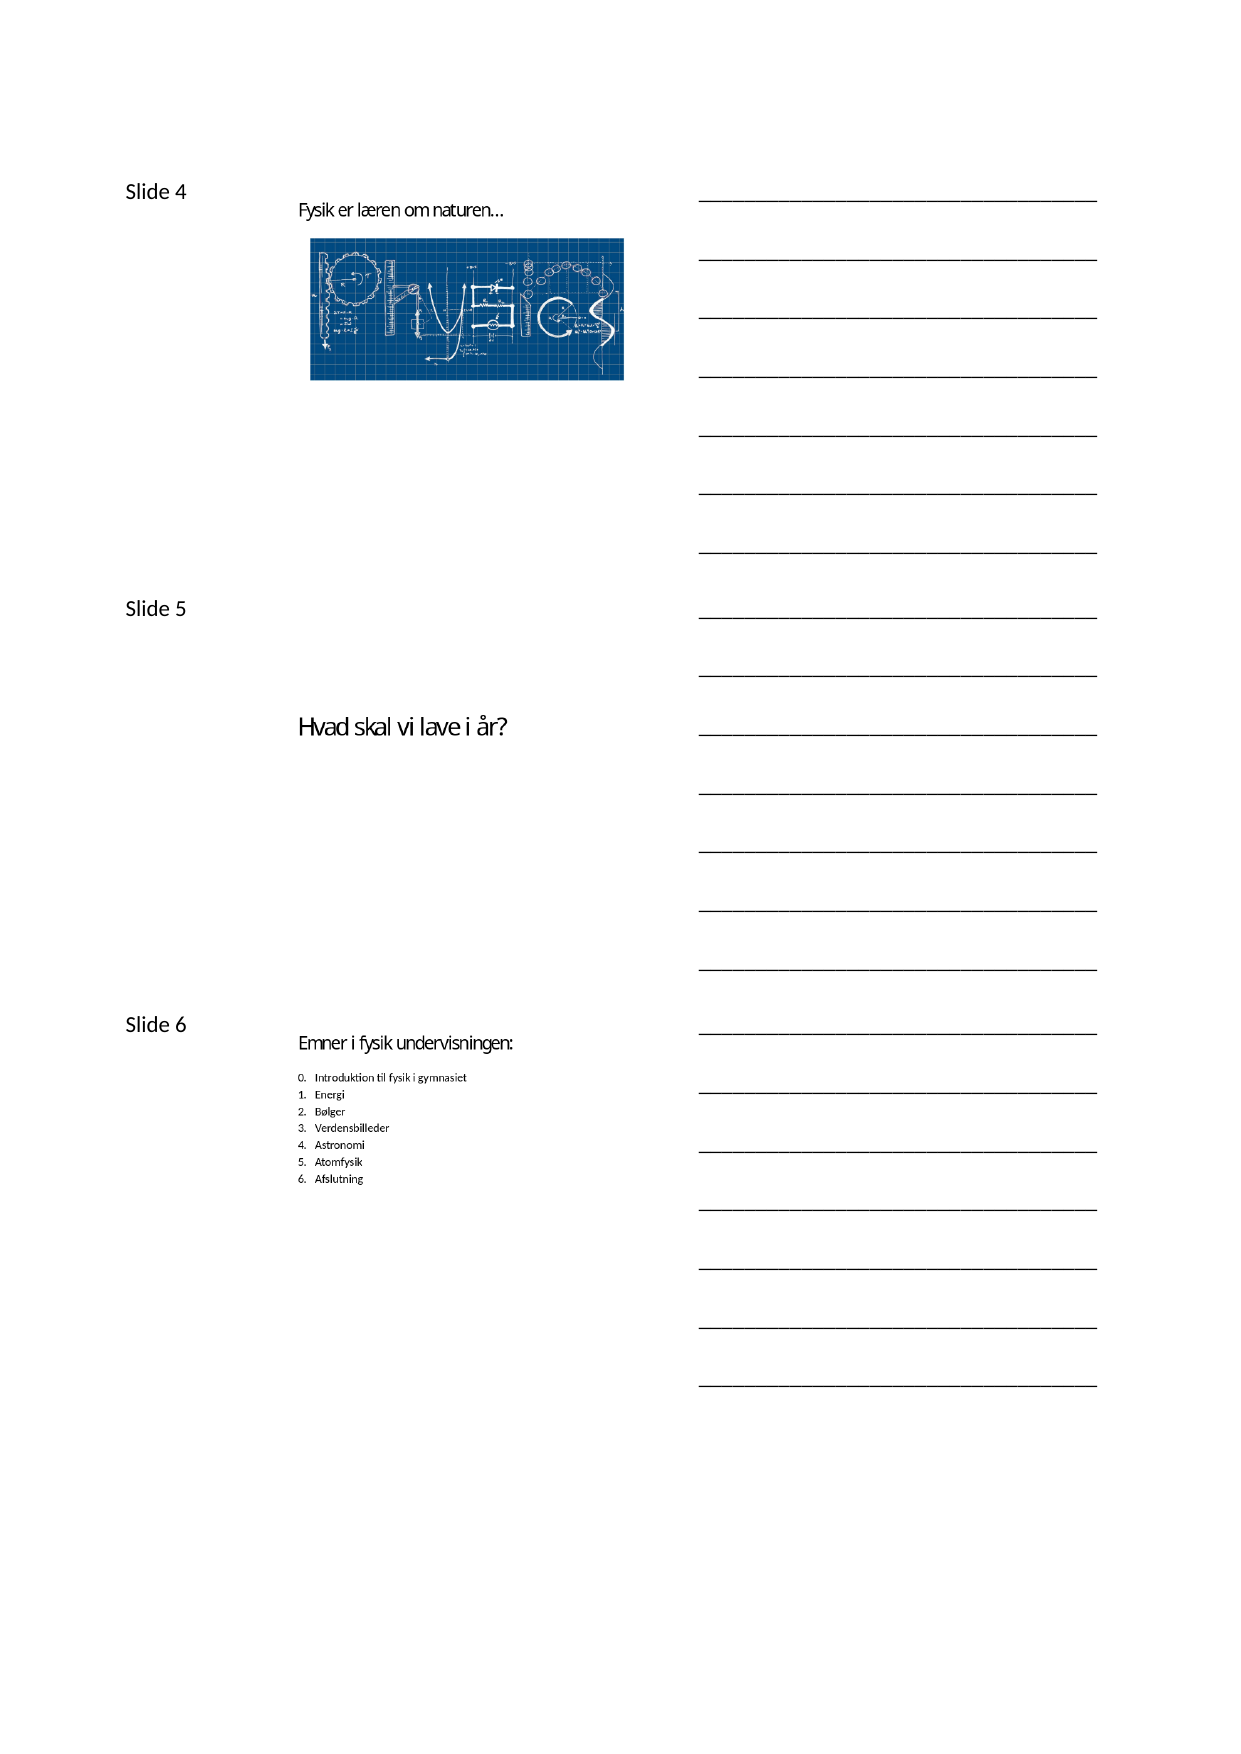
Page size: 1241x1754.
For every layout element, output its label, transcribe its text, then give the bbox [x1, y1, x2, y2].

table_cell [261, 177, 691, 594]
table_cell [261, 594, 691, 1011]
table_cell Slide 4 [118, 177, 261, 594]
table_cell [261, 1011, 691, 1427]
table_cell Slide 6 [118, 1011, 261, 1427]
table_cell Slide 5 [118, 594, 261, 1011]
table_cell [691, 177, 1160, 594]
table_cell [691, 1011, 1160, 1427]
